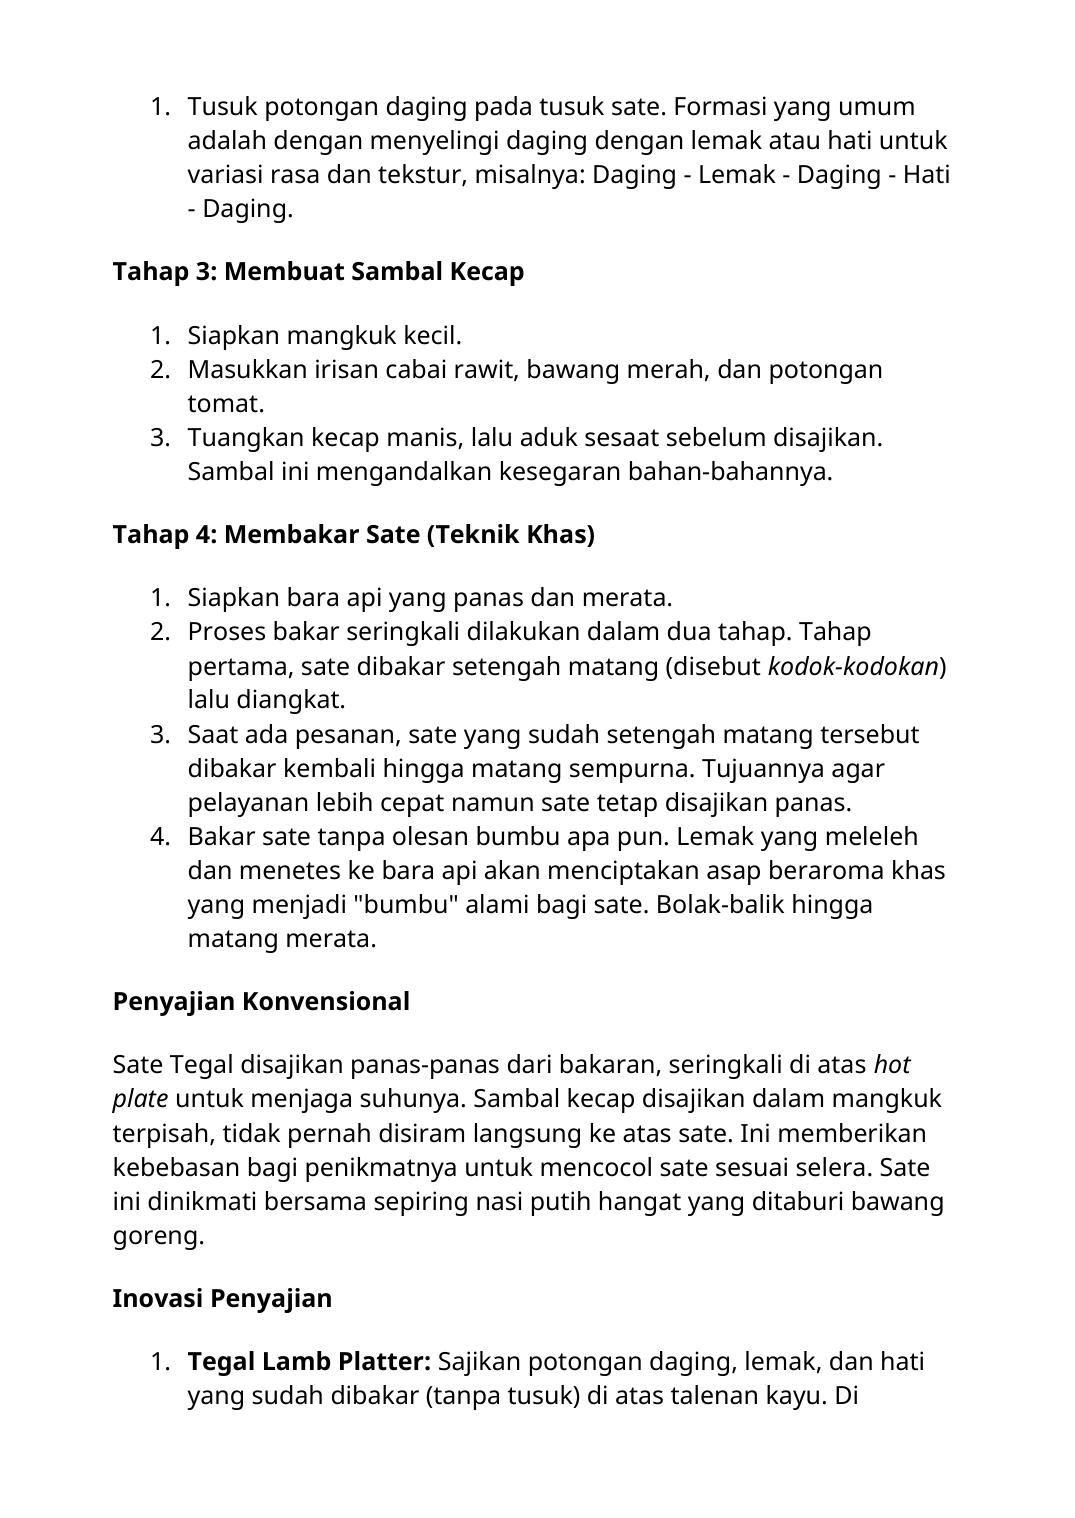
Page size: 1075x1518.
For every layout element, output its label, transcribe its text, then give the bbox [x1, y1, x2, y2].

text Inovasi Penyajian [112, 1281, 962, 1315]
list Masukkan irisan cabai rawit, bawang merah, dan potongan tomat. [150, 351, 962, 419]
text Penyajian Konvensional [112, 984, 962, 1018]
list Siapkan bara api yang panas dan merata. [150, 580, 962, 614]
text Sate Tegal disajikan panas-panas dari bakaran, seringkali di atas hot plate untuk menjaga suhunya. Sambal kecap disajikan dalam mangkuk terpisah, tidak pernah disiram langsung ke atas sate. Ini memberikan kebebasan bagi penikmatnya untuk mencocol sate sesuai selera. Sate ini dinikmati bersama sepiring nasi putih hangat yang ditaburi bawang goreng. [112, 1047, 962, 1251]
text Tahap 3: Membuat Sambal Kecap [112, 254, 962, 288]
list Saat ada pesanan, sate yang sudah setengah matang tersebut dibakar kembali hingga matang sempurna. Tujuannya agar pelayanan lebih cepat namun sate tetap disajikan panas. [150, 716, 962, 818]
list Siapkan mangkuk kecil. [150, 317, 962, 351]
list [150, 1344, 962, 1412]
list Tusuk potongan daging pada tusuk sate. Formasi yang umum adalah dengan menyelingi daging dengan lemak atau hati untuk variasi rasa dan tekstur, misalnya: Daging - Lemak - Daging - Hati - Daging. [150, 89, 962, 225]
list Bakar sate tanpa olesan bumbu apa pun. Lemak yang meleleh dan menetes ke bara api akan menciptakan asap beraroma khas yang menjadi "bumbu" alami bagi sate. Bolak-balik hingga matang merata. [150, 818, 962, 955]
list Tuangkan kecap manis, lalu aduk sesaat sebelum disajikan. Sambal ini mengandalkan kesegaran bahan-bahannya. [150, 419, 962, 488]
text Tahap 4: Membakar Sate (Teknik Khas) [112, 517, 962, 551]
list Proses bakar seringkali dilakukan dalam dua tahap. Tahap pertama, sate dibakar setengah matang (disebut kodok-kodokan) lalu diangkat. [150, 614, 962, 716]
